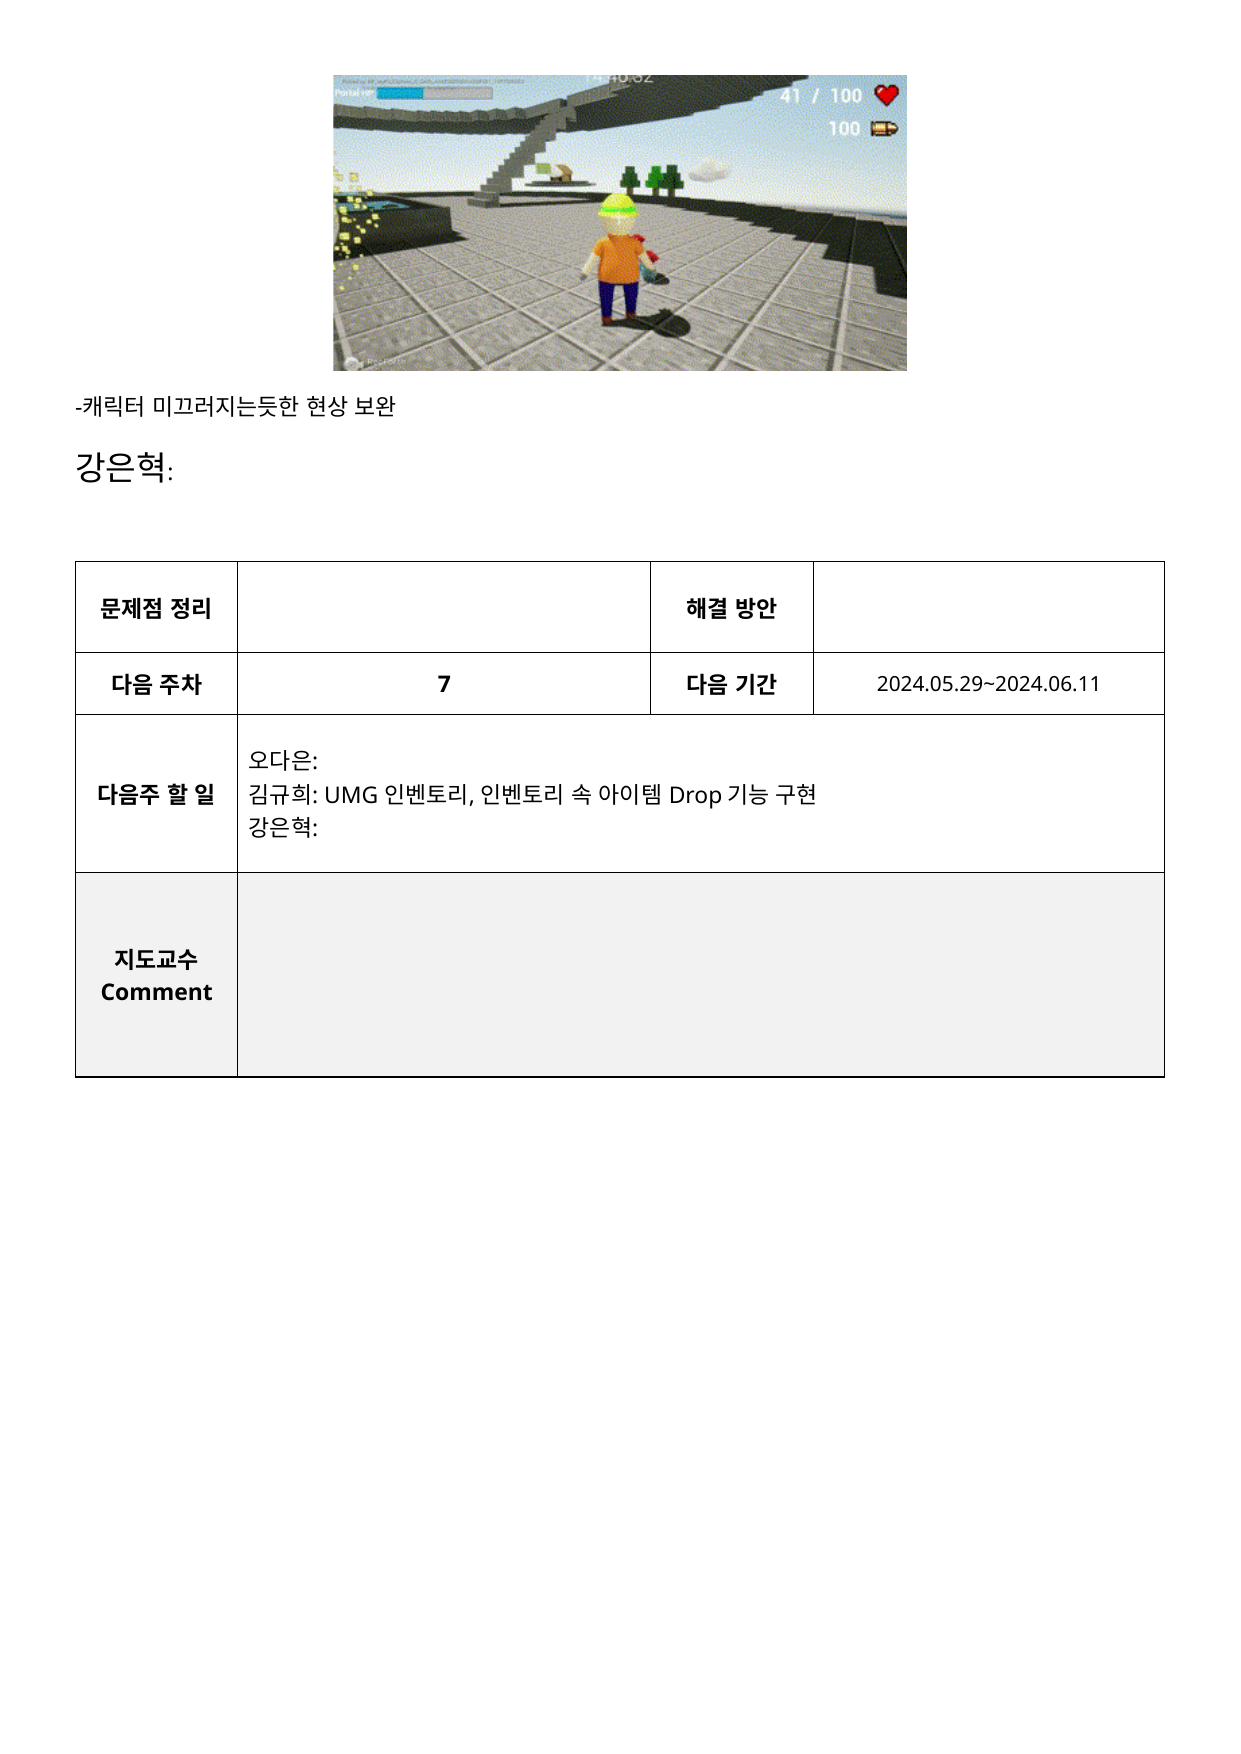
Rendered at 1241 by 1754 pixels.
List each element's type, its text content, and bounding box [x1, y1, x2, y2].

table_cell 7 [238, 653, 650, 713]
picture [333, 75, 907, 371]
text -캐릭터 미끄러지는듯한 현상 보완 [75, 389, 1165, 422]
text 강은혁: [75, 442, 1165, 490]
table_header 해결 방안 [651, 562, 813, 652]
table_cell 지도교수 Comment [76, 873, 237, 1076]
table_header [814, 562, 1164, 652]
table_cell 다음 주차 [76, 653, 237, 713]
table_cell 다음주 할 일 [76, 715, 237, 872]
table_cell 2024.05.29~2024.06.11 [814, 653, 1164, 713]
table_header [238, 562, 650, 652]
table_cell 다음 기간 [651, 653, 813, 713]
table_cell 오다은: 김규희: UMG 인벤토리, 인벤토리 속 아이템 Drop기능 구현 강은혁: [238, 715, 1164, 872]
table_header 문제점 정리 [76, 562, 237, 652]
table_cell [238, 873, 1164, 1076]
